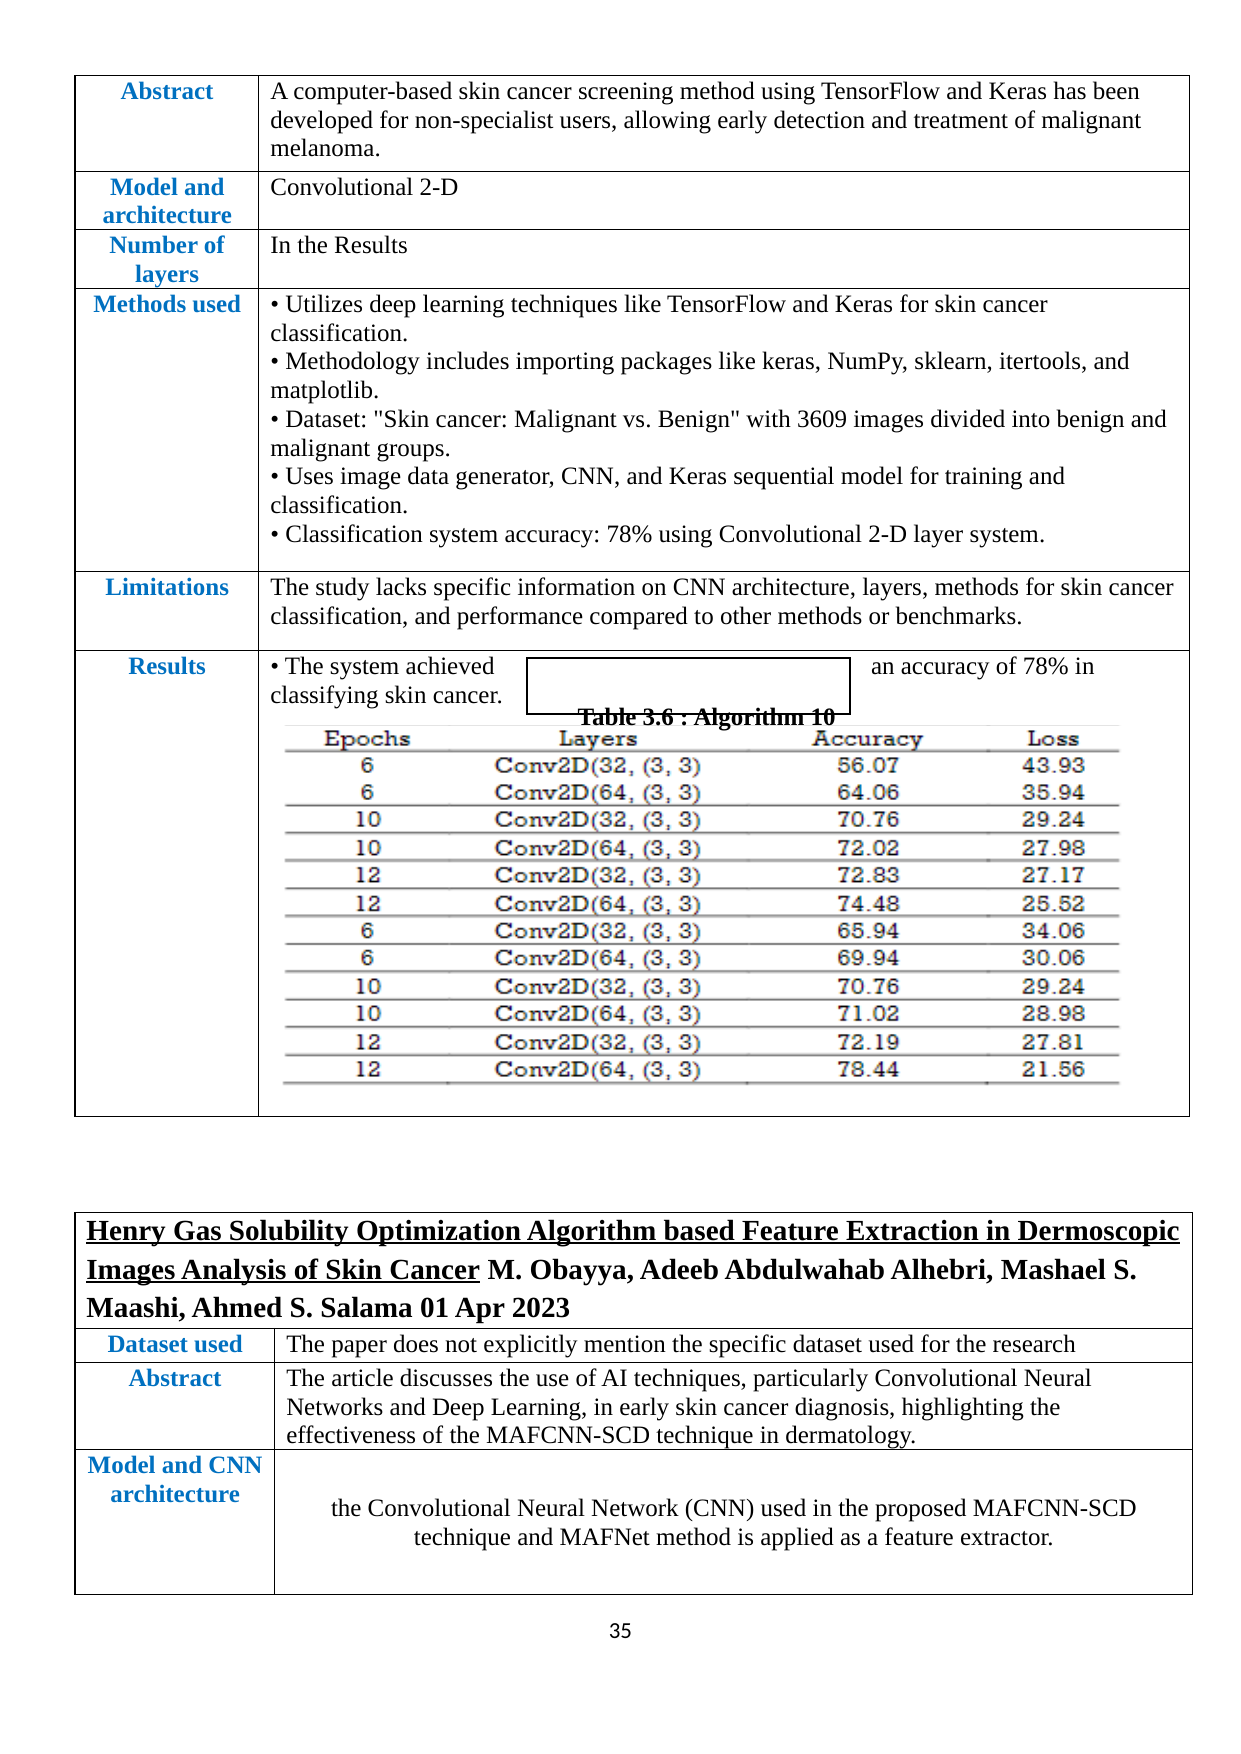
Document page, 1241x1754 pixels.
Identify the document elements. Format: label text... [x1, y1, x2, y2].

table_cell Methods used [76, 289, 258, 571]
table_cell A computer-based skin cancer screening method using TensorFlow and Keras has been developed for non-specialist users, allowing early detection and treatment of malignant melanoma. [259, 76, 1189, 171]
table_cell The article discusses the use of AI techniques, particularly Convolutional Neural Networks and Deep Learning, in early skin cancer diagnosis, highlighting the effectiveness of the MAFCNN-SCD technique in dermatology. [275, 1363, 1192, 1449]
table_cell Number of layers [76, 230, 258, 288]
table_cell Dataset used [76, 1329, 274, 1362]
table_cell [76, 1450, 274, 1594]
table_cell • The system achieved an accuracy of 78% in classifying skin cancer. [259, 651, 1189, 1116]
table_cell Abstract [76, 1363, 274, 1449]
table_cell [275, 1450, 1192, 1594]
table_header Henry Gas Solubility Optimization Algorithm based Feature Extraction in Dermoscopic Images Analysis of Skin Cancer M. Obayya, Adeeb Abdulwahab Alhebri, Mashael S. Maashi, Ahmed S. Salama 01 Apr 2023 [76, 1213, 1192, 1328]
table_cell In the Results [259, 230, 1189, 288]
table_cell Limitations [76, 572, 258, 650]
table_cell Abstract [76, 76, 258, 171]
table_cell Model and architecture [76, 172, 258, 229]
picture [270, 725, 1131, 1087]
table_cell • Utilizes deep learning techniques like TensorFlow and Keras for skin cancer classification. • Methodology includes importing packages like keras, NumPy, sklearn, itertools, and matplotlib. • Dataset: "Skin cancer: Malignant vs. Benign" with 3609 images divided into benign and malignant groups. • Uses image data generator, CNN, and Keras sequential model for training and classification. • Classification system accuracy: 78% using Convolutional 2-D layer system. [259, 289, 1189, 571]
table_cell Convolutional 2-D [259, 172, 1189, 229]
table_cell The study lacks specific information on CNN architecture, layers, methods for skin cancer classification, and performance compared to other methods or benchmarks. [259, 572, 1189, 650]
table_cell The paper does not explicitly mention the specific dataset used for the research [275, 1329, 1192, 1362]
table_cell Results [76, 651, 258, 1116]
